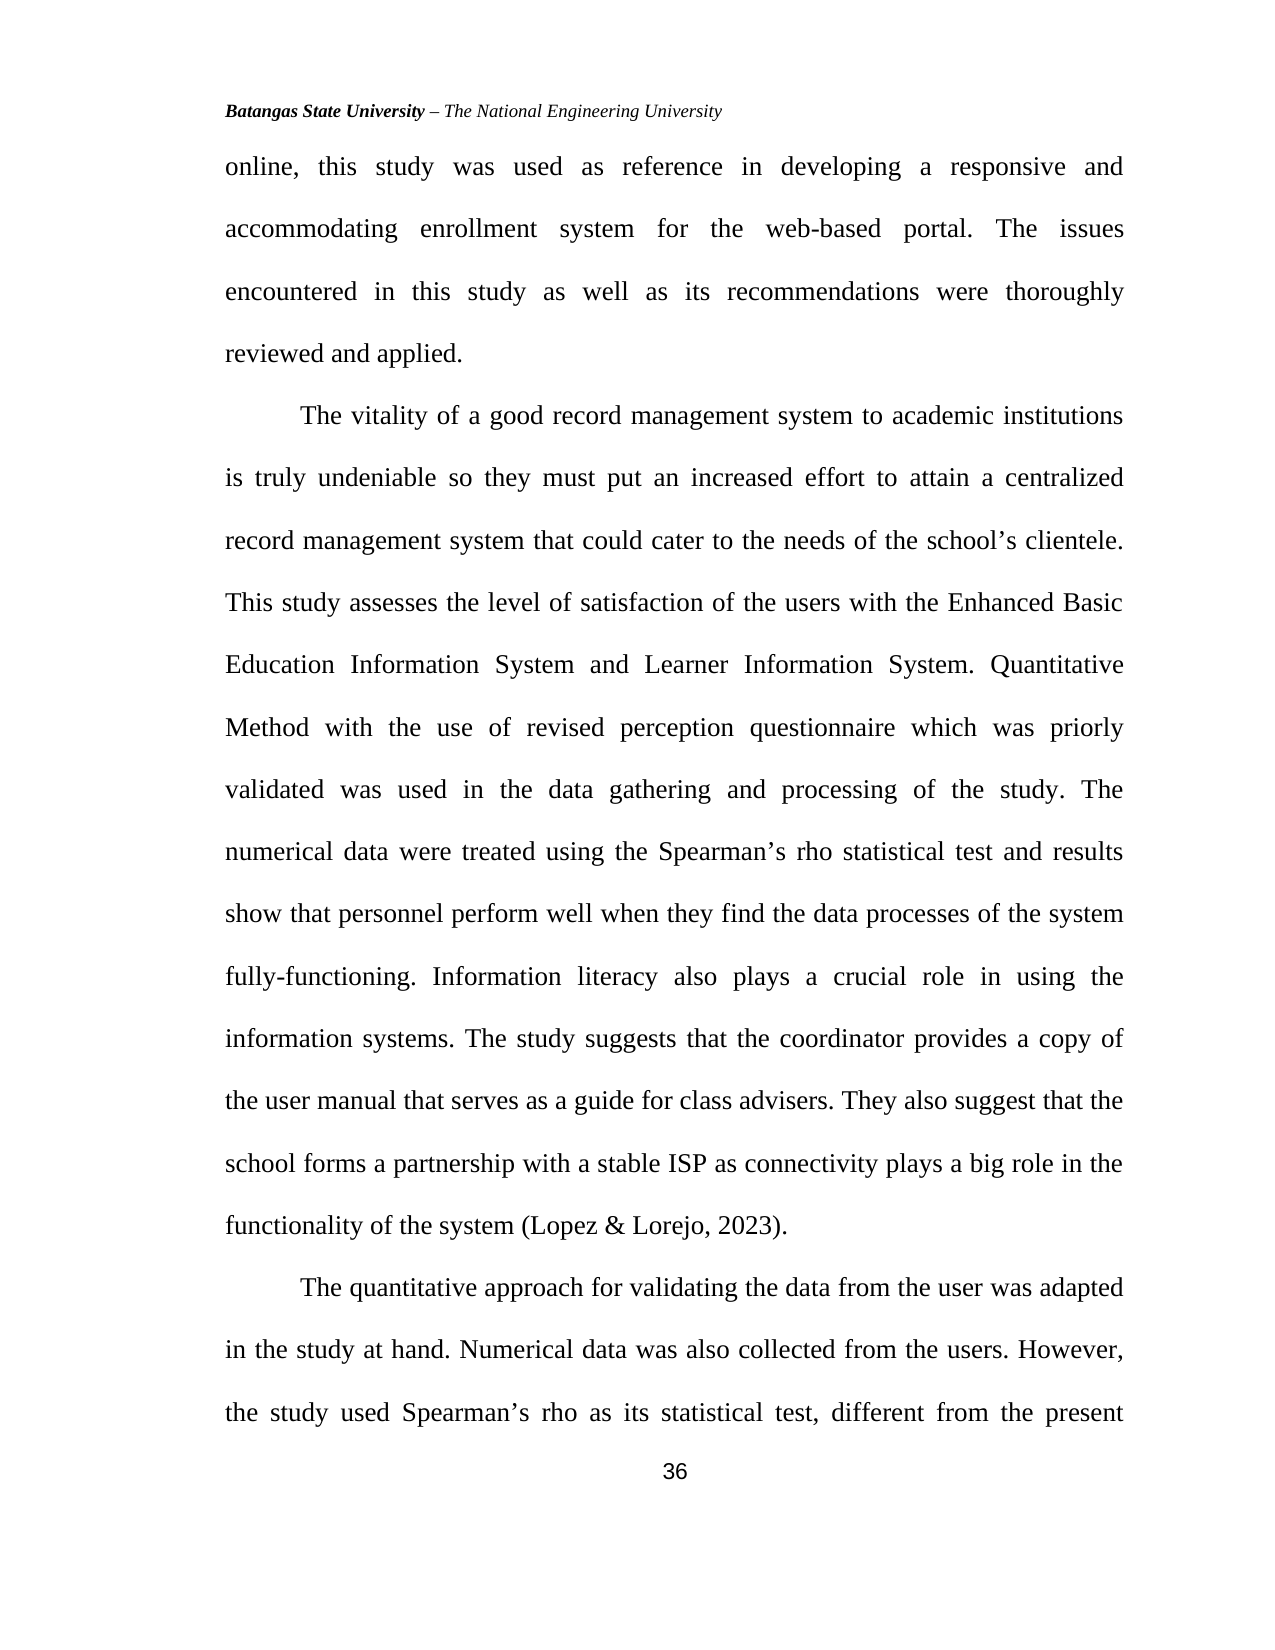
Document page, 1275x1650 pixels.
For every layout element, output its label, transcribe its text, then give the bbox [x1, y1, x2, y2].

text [225, 150, 1125, 368]
text The vitality of a good record management system to academic institutions is truly undeniable so they must put an increased effort to attain a centralized record management system that could cater to the needs of the school’s clientele. This study assesses the level of satisfaction of the users with the Enhanced Basic Education Information System and Learner Information System. Quantitative Method with the use of revised perception questionnaire which was priorly validated was used in the data gathering and processing of the study. The numerical data were treated using the Spearman’s rho statistical test and results show that personnel perform well when they find the data processes of the system fully-functioning. Information literacy also plays a crucial role in using the information systems. The study suggests that the coordinator provides a copy of the user manual that serves as a guide for class advisers. They also suggest that the school forms a partnership with a stable ISP as connectivity plays a big role in the functionality of the system (Lopez & Lorejo, 2023). [225, 399, 1125, 1240]
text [225, 1271, 1125, 1427]
